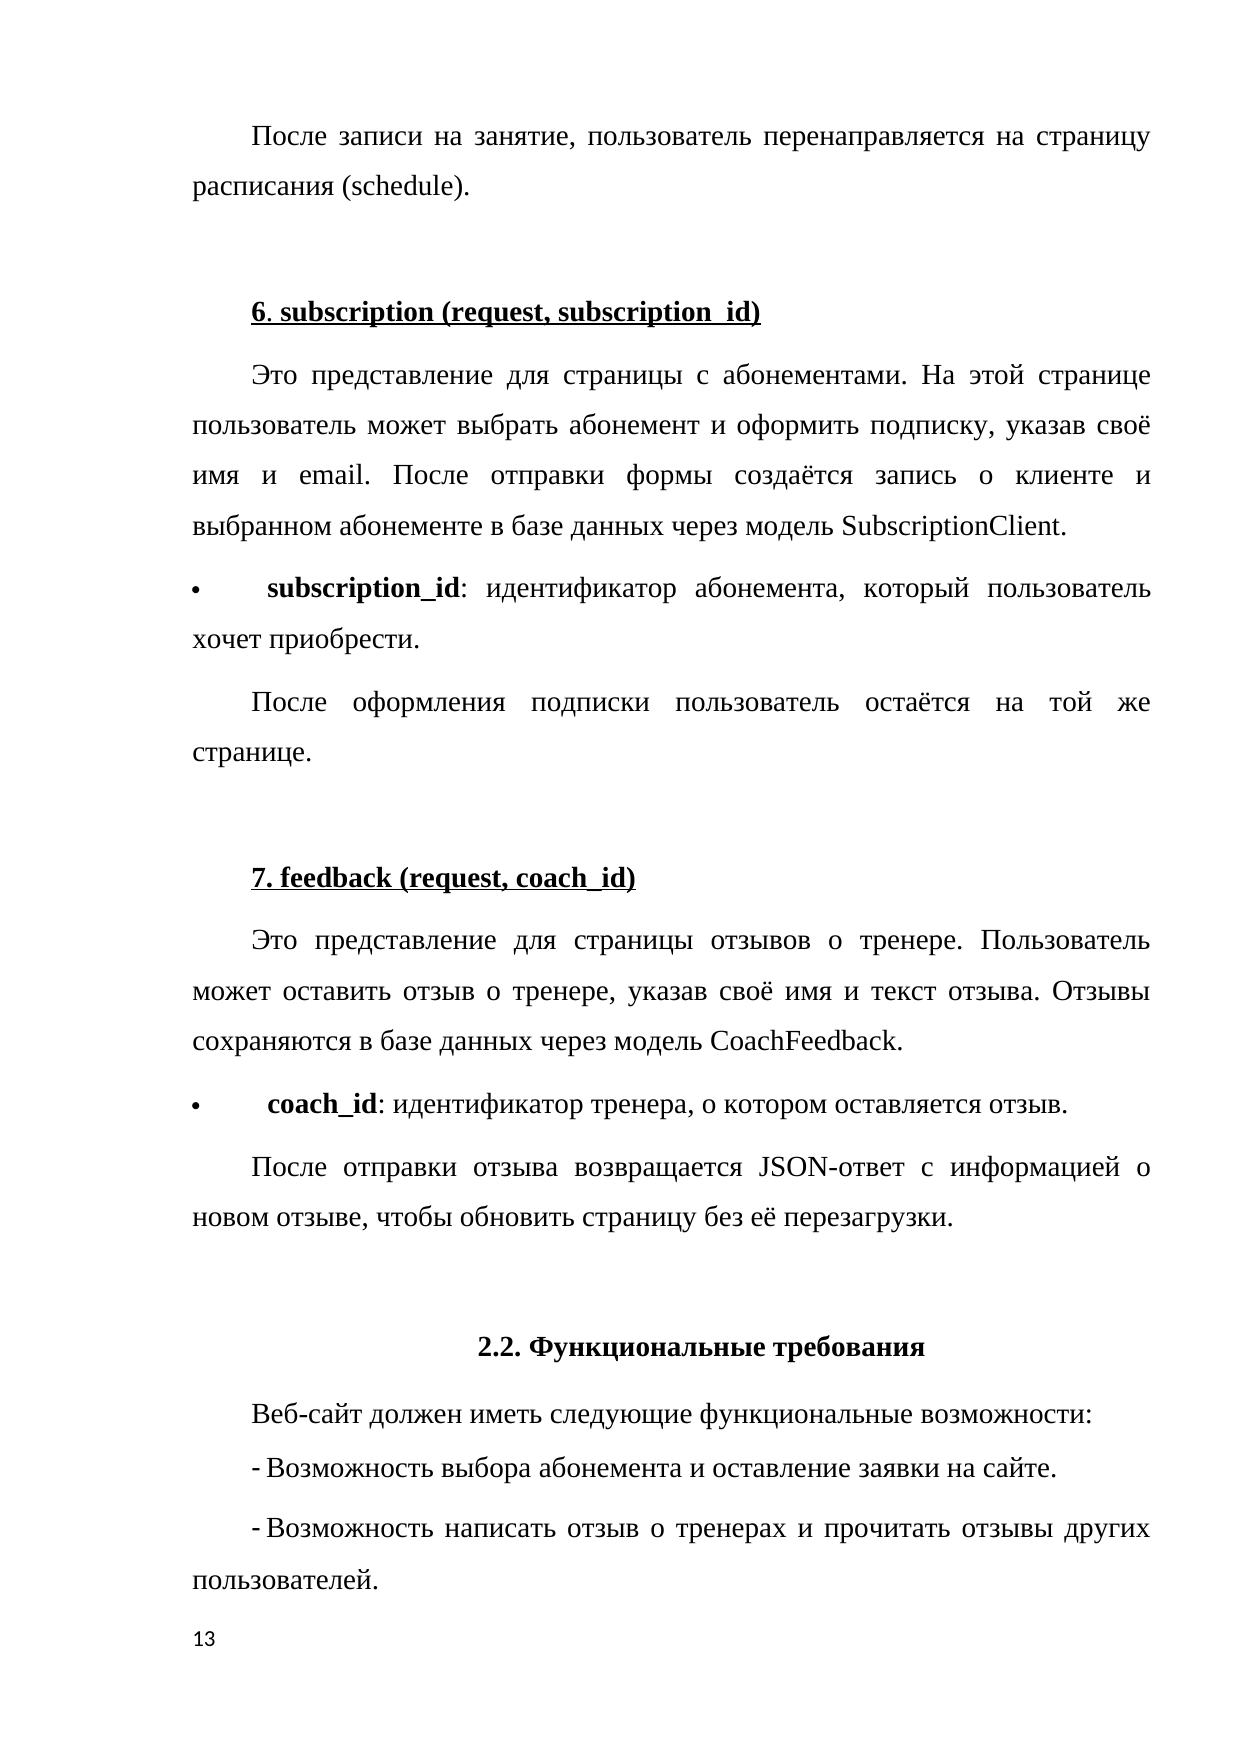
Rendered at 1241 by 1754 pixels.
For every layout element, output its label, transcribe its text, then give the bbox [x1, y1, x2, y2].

list coach_id: идентификатор тренера, о котором оставляется отзыв. [192, 1086, 1152, 1119]
text Это представление для страницы отзывов о тренере. Пользователь может оставить отзыв о тренере, указав своё имя и текст отзыва. Отзывы сохраняются в базе данных через модель CoachFeedback. [192, 922, 1152, 1057]
list Возможность написать отзыв о тренерах и прочитать отзывы других пользователей. [192, 1506, 1152, 1596]
list subscription_id: идентификатор абонемента, который пользователь хочет приобрести. [192, 571, 1152, 654]
text Веб-сайт должен иметь следующие функциональные возможности: [192, 1396, 1152, 1429]
subtitle 6. subscription (request, subscription_id) [192, 294, 1152, 328]
text После оформления подписки пользователь остаётся на той же странице. [192, 684, 1152, 768]
text После записи на занятие, пользователь перенаправляется на страницу расписания (schedule). [192, 118, 1152, 202]
text Это представление для страницы с абонементами. На этой странице пользователь может выбрать абонемент и оформить подписку, указав своё имя и email. После отправки формы создаётся запись о клиенте и выбранном абонементе в базе данных через модель SubscriptionClient. [192, 357, 1152, 541]
list Возможность выбора абонемента и оставление заявки на сайте. [192, 1446, 1152, 1486]
text 2.2. Функциональные требования [192, 1329, 1152, 1362]
subtitle 7. feedback (request, coach_id) [192, 860, 1152, 893]
text После отправки отзыва возвращается JSON-ответ с информацией о новом отзыве, чтобы обновить страницу без её перезагрузки. [192, 1149, 1152, 1233]
